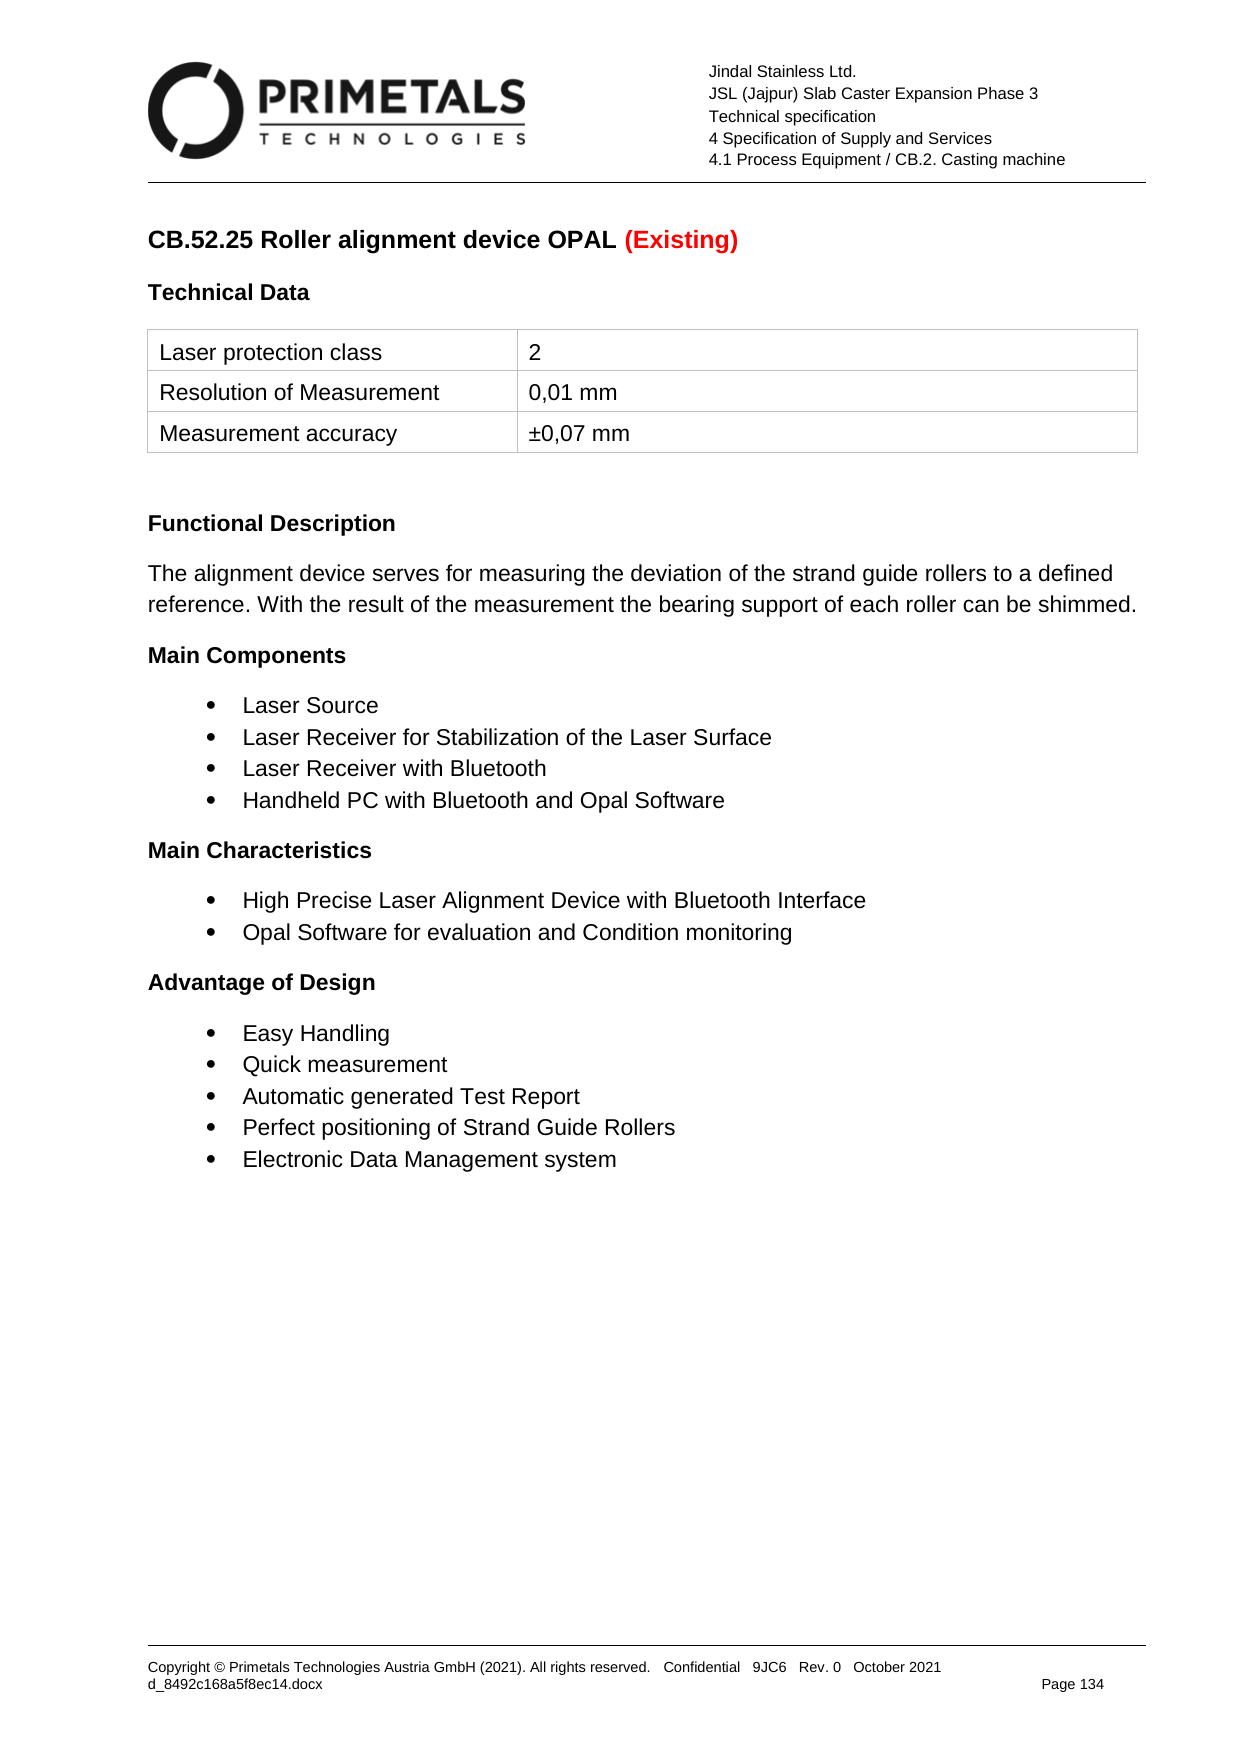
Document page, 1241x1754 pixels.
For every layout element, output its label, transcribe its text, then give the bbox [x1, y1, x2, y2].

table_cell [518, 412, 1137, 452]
text Automatic generated Test Report [207, 1083, 1146, 1109]
subtitle Main Characteristics [148, 837, 1146, 863]
text The alignment device serves for measuring the deviation of the strand guide rollers to a defined reference. With the result of the measurement the bearing support of each roller can be shimmed. [148, 560, 1146, 618]
subtitle Functional Description [148, 509, 1146, 536]
text Handheld PC with Bluetooth and Opal Software [207, 787, 1146, 813]
text Laser Receiver with Bluetooth [207, 755, 1146, 781]
text Quick measurement [207, 1051, 1146, 1077]
subtitle CB.52.25 Roller alignment device OPAL (Existing) [148, 226, 1146, 254]
text Opal Software for evaluation and Condition monitoring [207, 919, 1146, 945]
text High Precise Laser Alignment Device with Bluetooth Interface [207, 887, 1146, 914]
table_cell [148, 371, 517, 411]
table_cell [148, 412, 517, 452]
text Perfect positioning of Strand Guide Rollers [207, 1114, 1146, 1141]
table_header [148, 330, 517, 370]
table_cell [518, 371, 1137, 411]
text Electronic Data Management system [207, 1146, 1146, 1172]
subtitle Technical Data [148, 279, 1146, 305]
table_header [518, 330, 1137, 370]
subtitle Advantage of Design [148, 969, 1146, 996]
text Easy Handling [207, 1019, 1146, 1046]
text Laser Receiver for Stabilization of the Laser Surface [207, 723, 1146, 750]
subtitle Main Components [148, 642, 1146, 668]
text Laser Source [207, 692, 1146, 718]
picture [147, 61, 526, 160]
